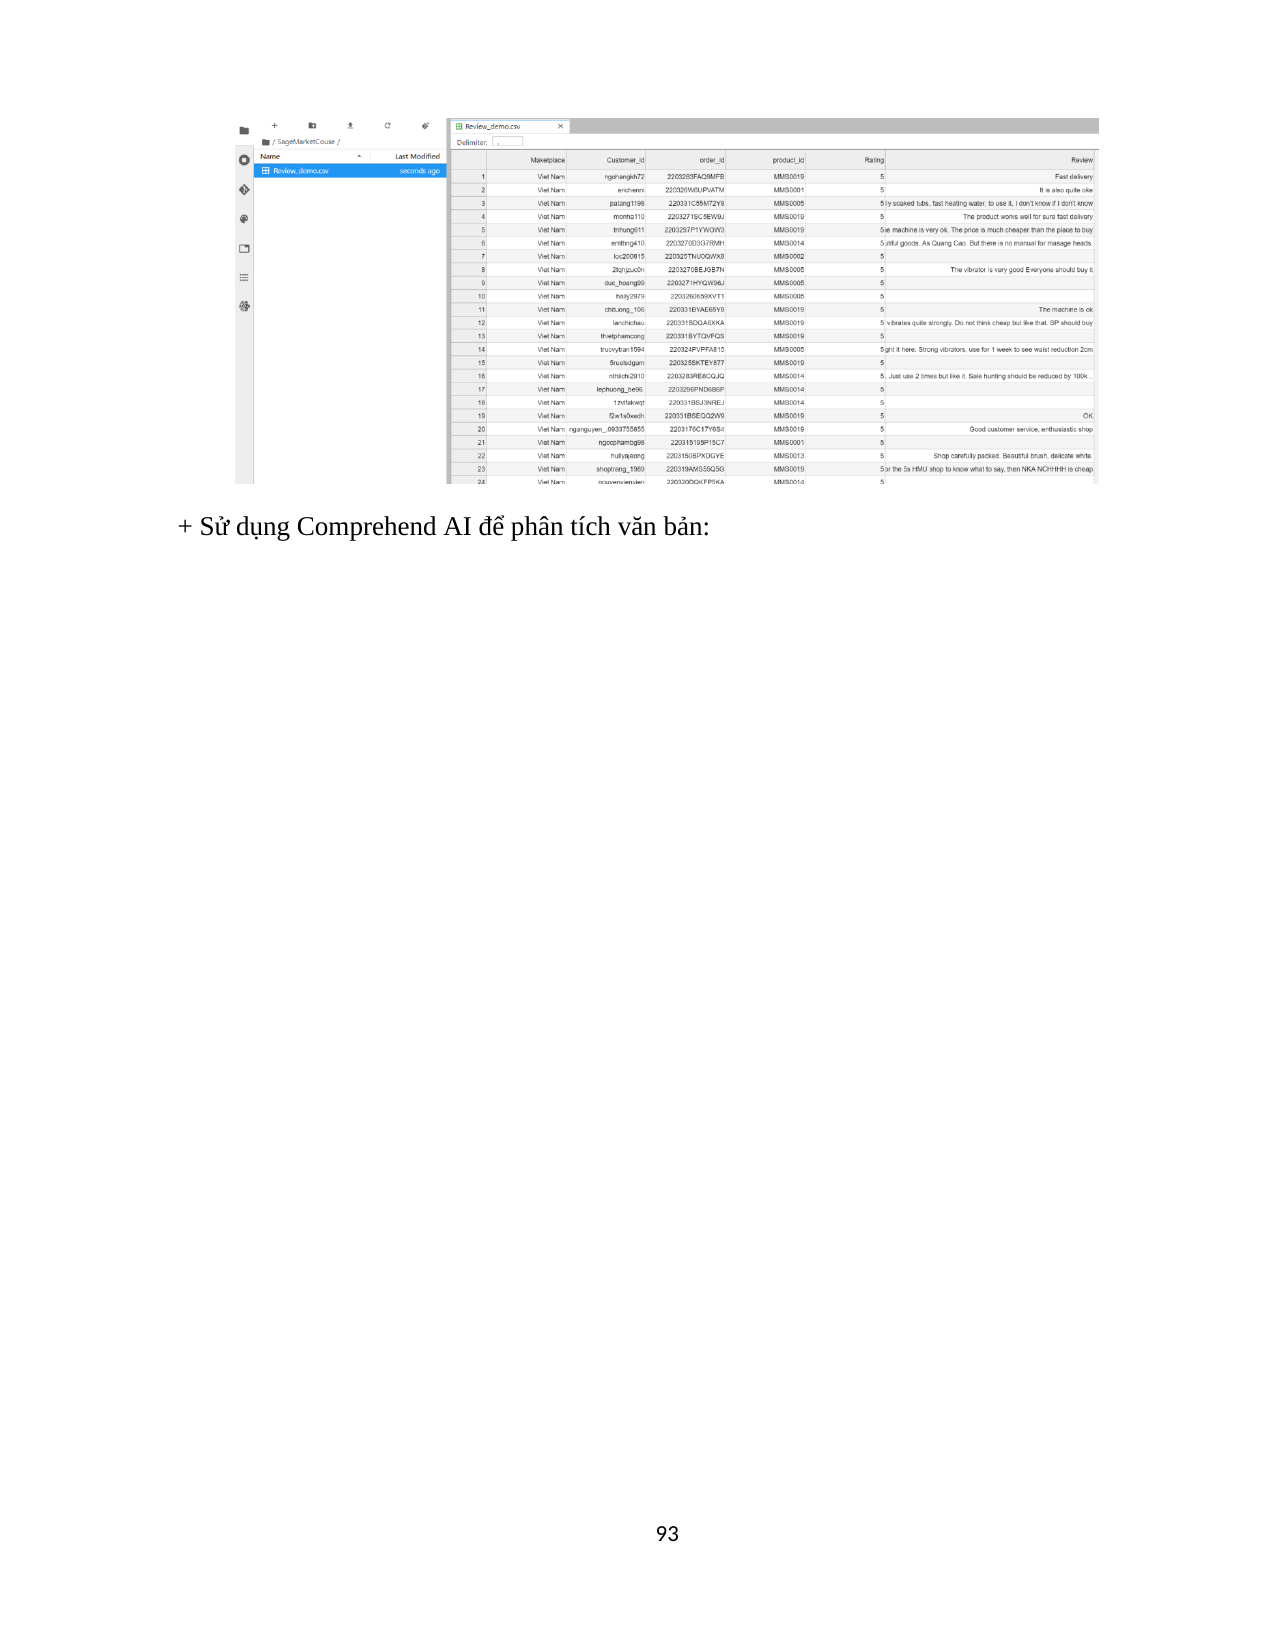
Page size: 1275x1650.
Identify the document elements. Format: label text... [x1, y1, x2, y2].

text + Sử dụng Comprehend AI để phân tích văn bản: [177, 510, 1157, 541]
picture [235, 118, 1099, 484]
